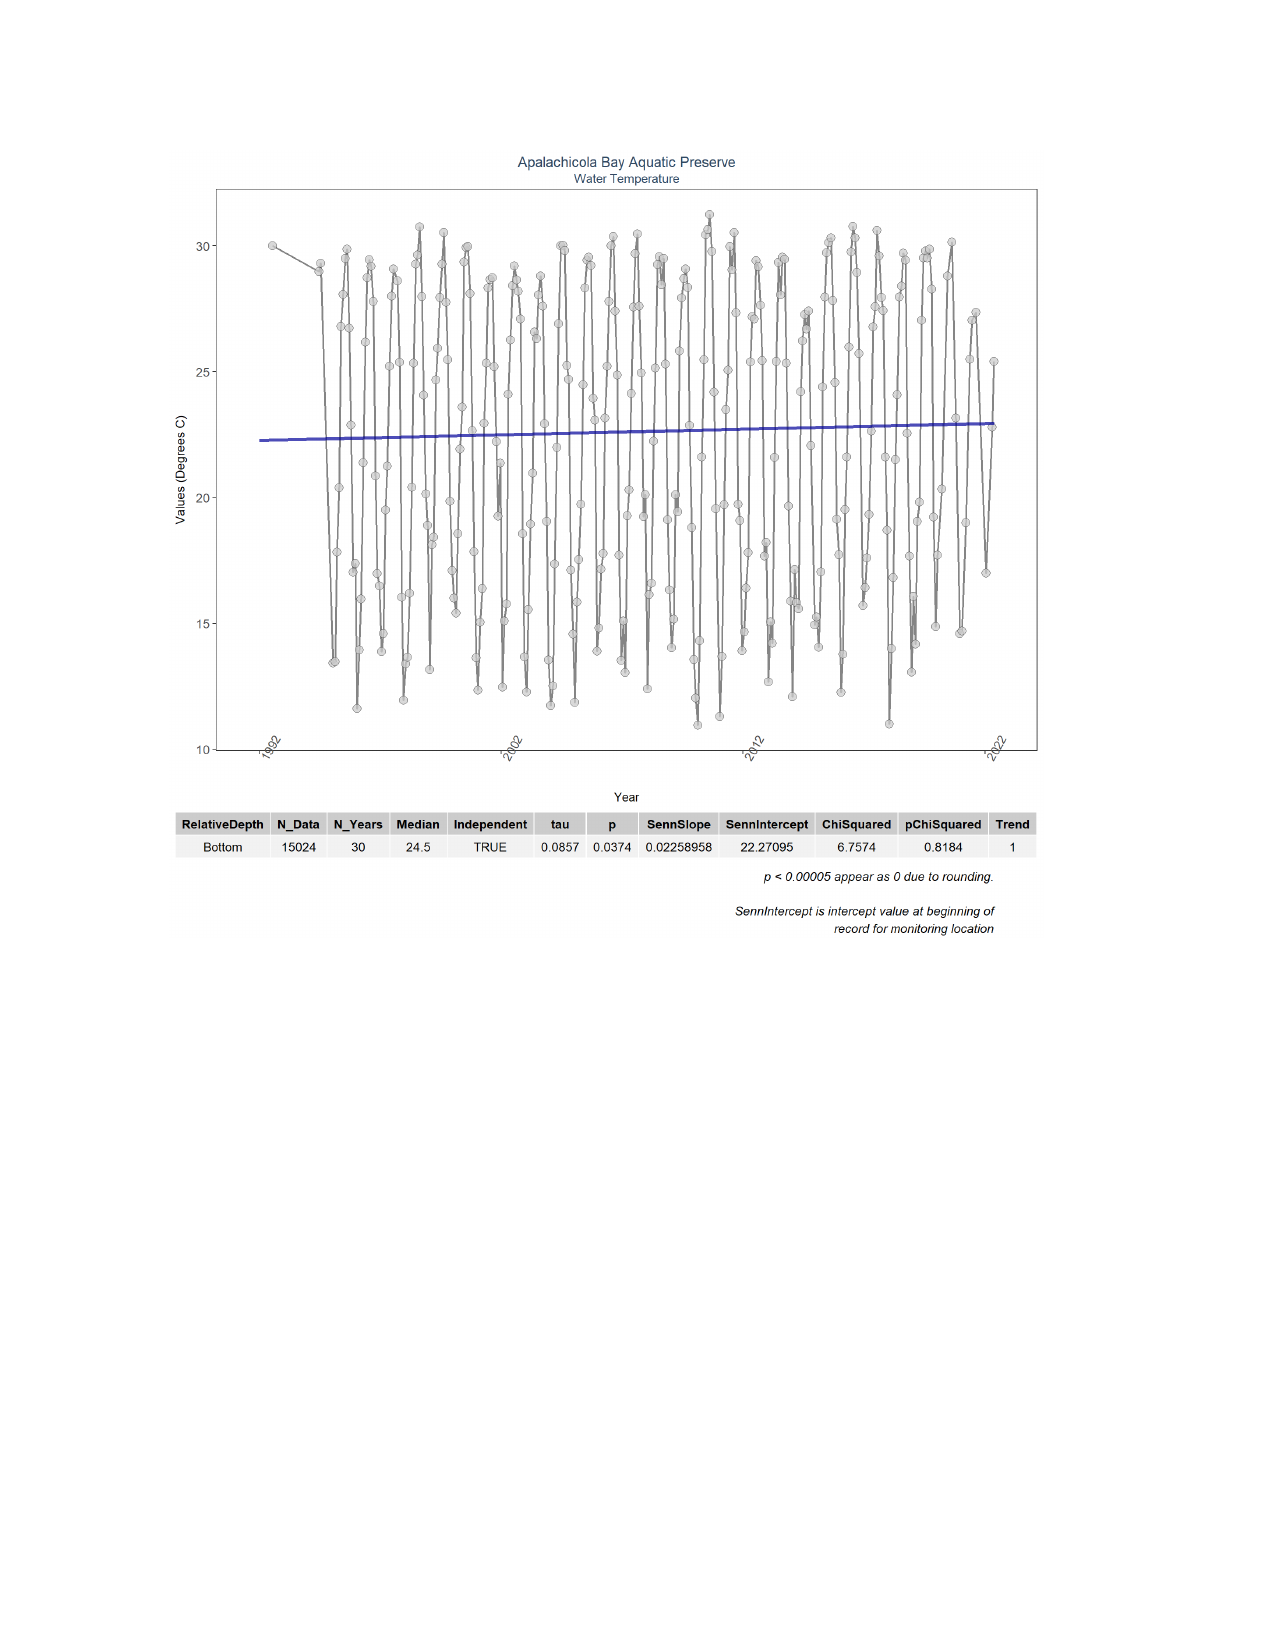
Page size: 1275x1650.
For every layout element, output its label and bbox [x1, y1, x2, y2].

picture [168, 150, 1044, 938]
